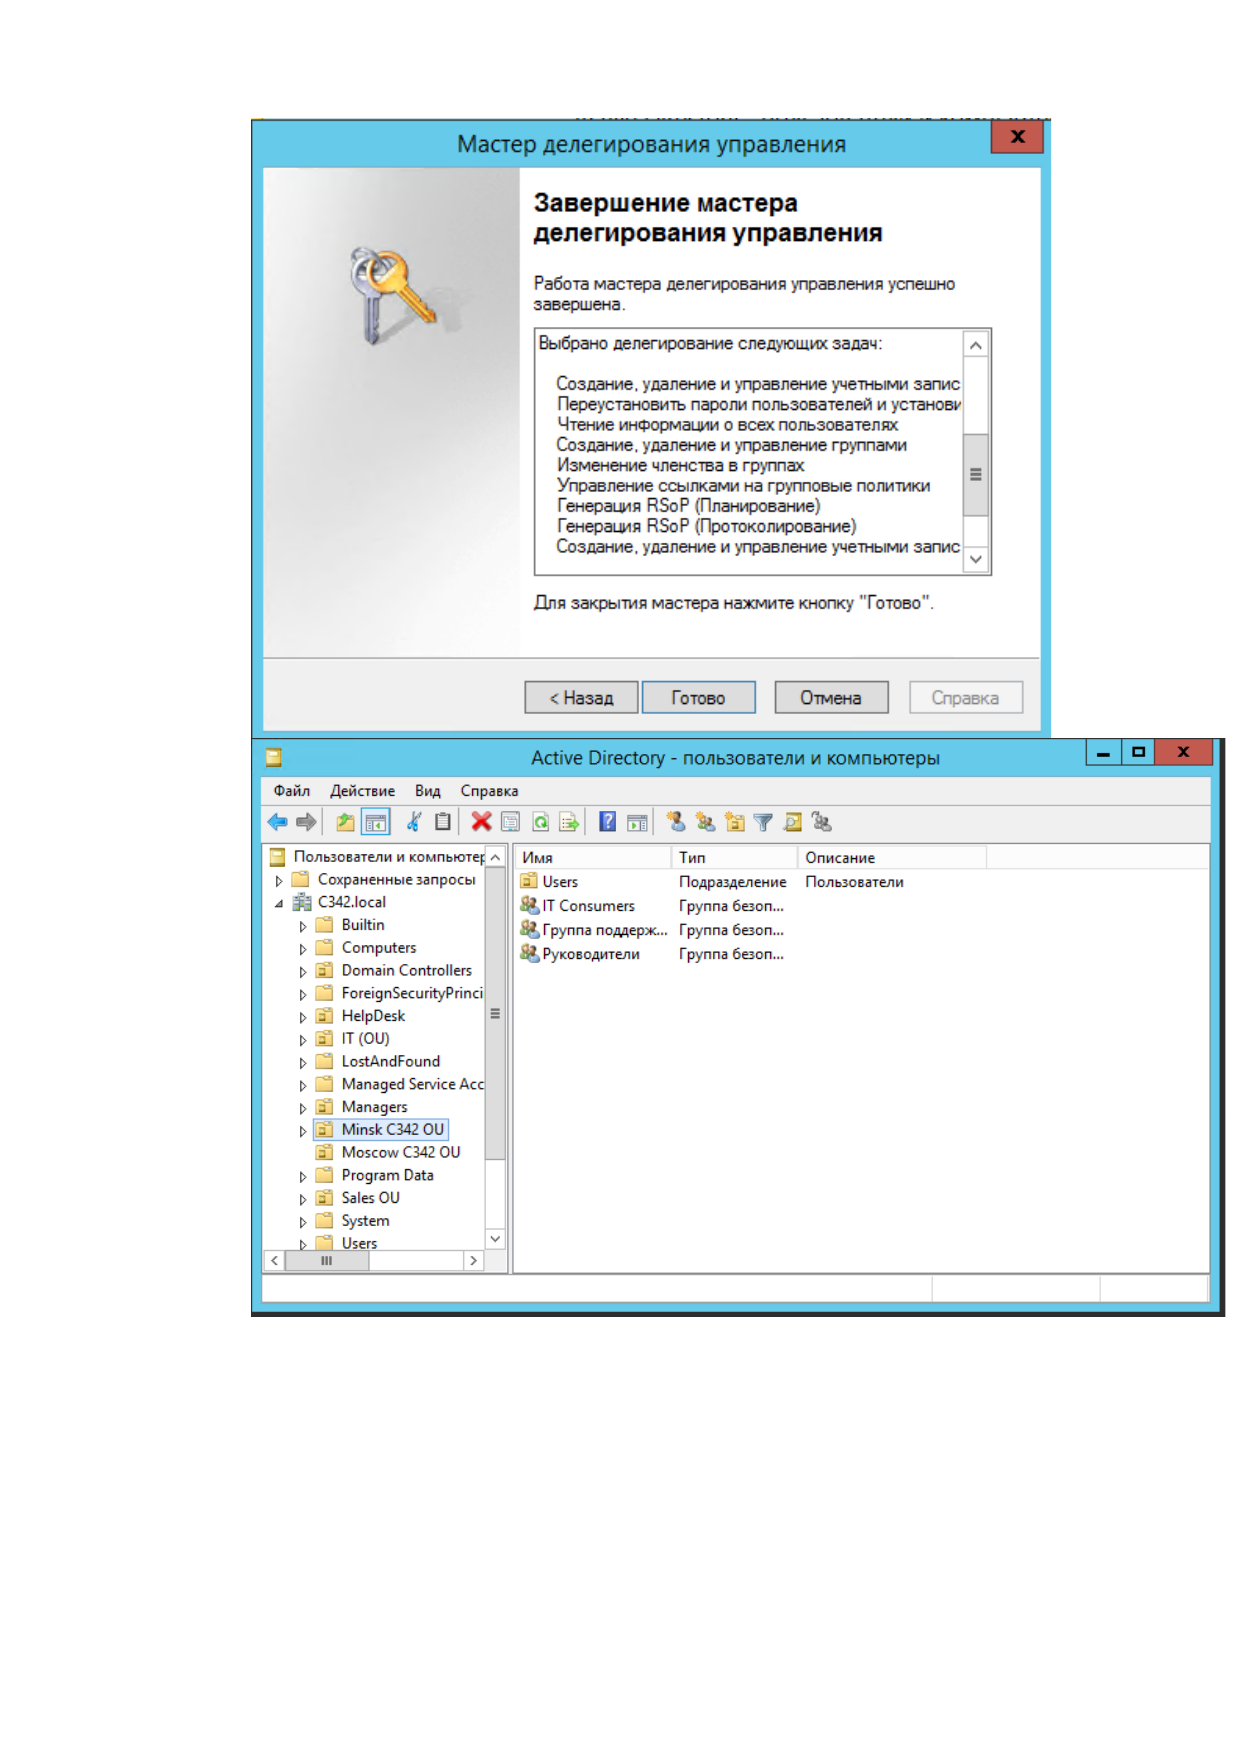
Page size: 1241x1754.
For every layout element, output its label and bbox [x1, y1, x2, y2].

picture [251, 118, 1226, 1317]
